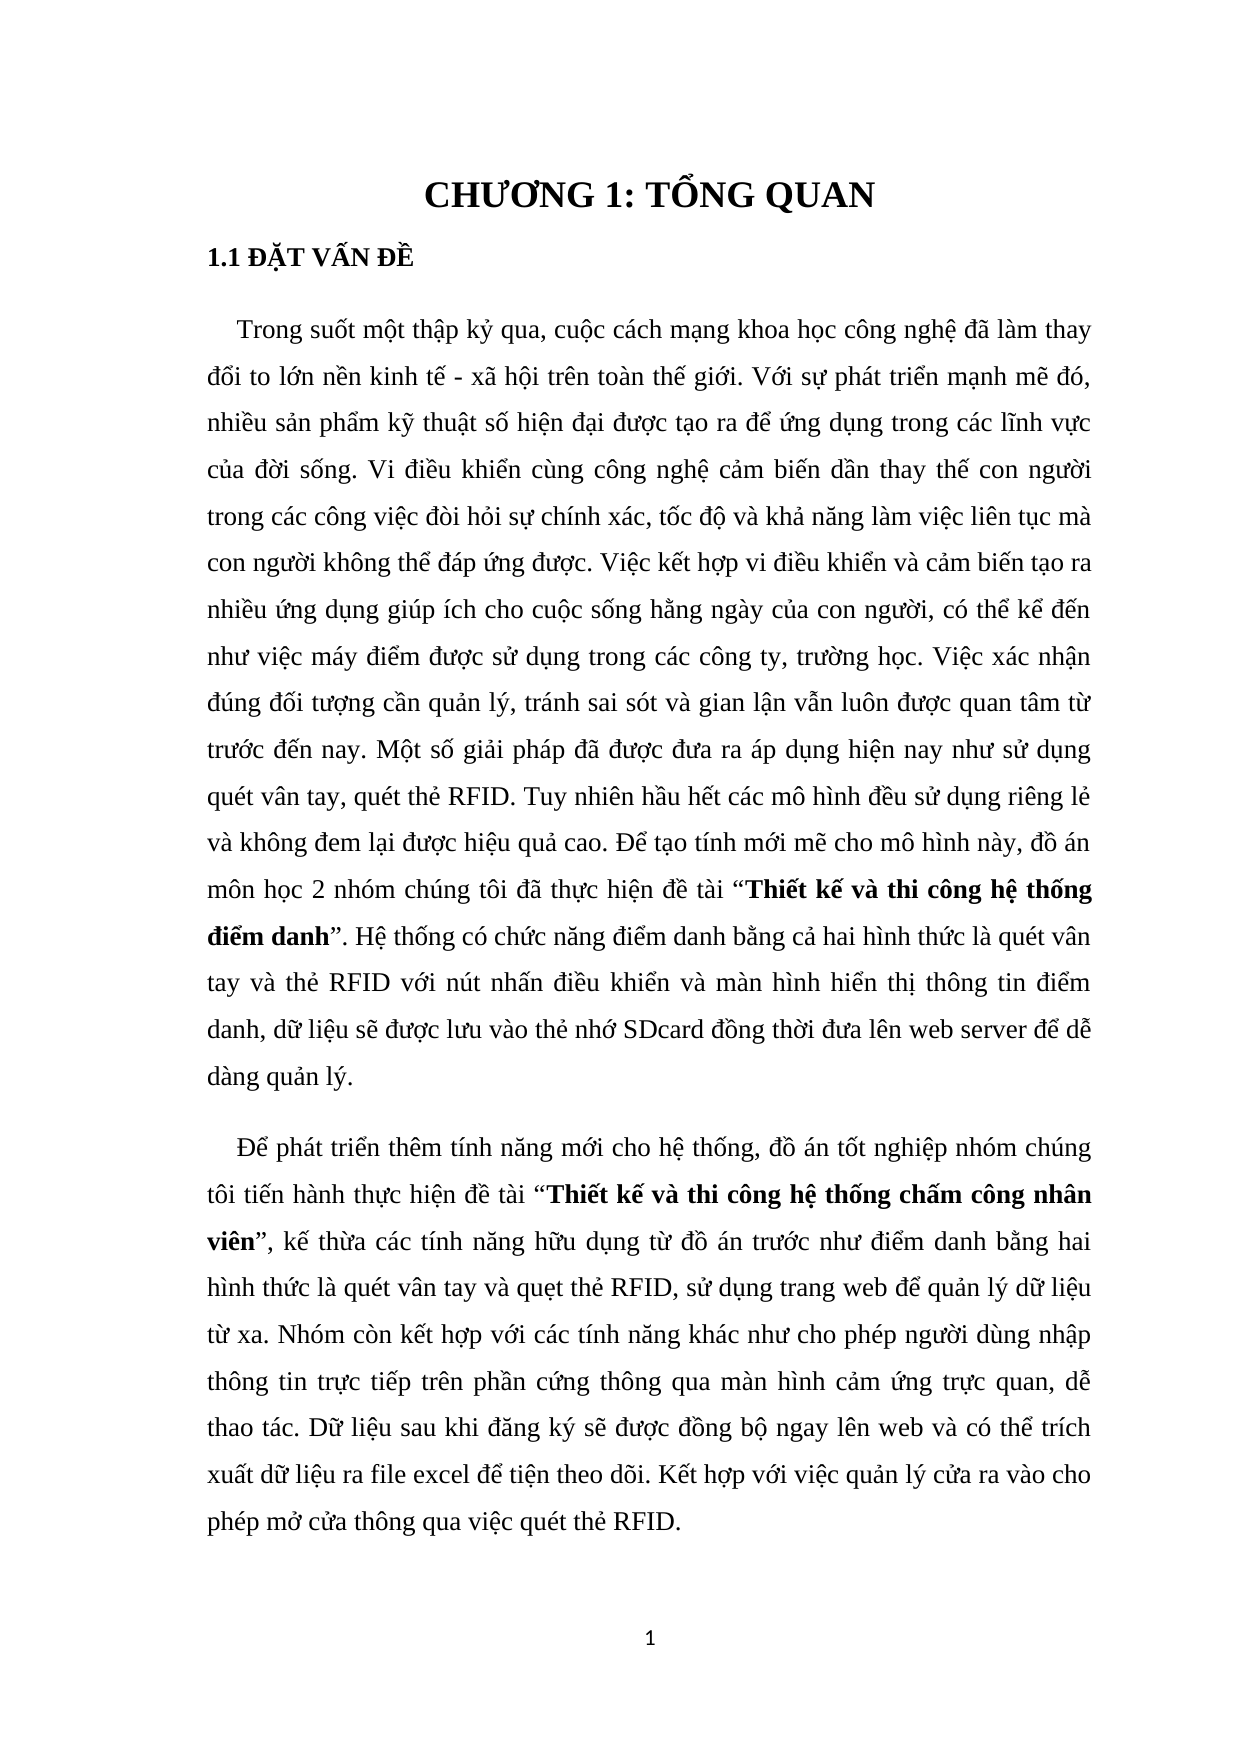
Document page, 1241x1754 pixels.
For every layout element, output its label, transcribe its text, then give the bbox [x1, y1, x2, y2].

subtitle CHƯƠNG 1: TỔNG QUAN [207, 173, 1092, 216]
text Trong suốt một thập kỷ qua, cuộc cách mạng khoa học công nghệ đã làm thay đổi to lớn nền kinh tế - xã hội trên toàn thế giới. Với sự phát triển mạnh mẽ đó, nhiều sản phẩm kỹ thuật số hiện đại được tạo ra để ứng dụng trong các lĩnh vực của đời sống. Vi điều khiển cùng công nghệ cảm biến dần thay thế con người trong các công việc đòi hỏi sự chính xác, tốc độ và khả năng làm việc liên tục mà con người không thể đáp ứng được. Việc kết hợp vi điều khiển và cảm biến tạo ra nhiều ứng dụng giúp ích cho cuộc sống hằng ngày của con người, có thể kể đến như việc máy điểm được sử dụng trong các công ty, trường học. Việc xác nhận đúng đối tượng cần quản lý, tránh sai sót và gian lận vẫn luôn được quan tâm từ trước đến nay. Một số giải pháp đã được đưa ra áp dụng hiện nay như sử dụng quét vân tay, quét thẻ RFID. Tuy nhiên hầu hết các mô hình đều sử dụng riêng lẻ và không đem lại được hiệu quả cao. Để tạo tính mới mẽ cho mô hình này, đồ án môn học 2 nhóm chúng tôi đã thực hiện đề tài “Thiết kế và thi công hệ thống điểm danh”. Hệ thống có chức năng điểm danh bằng cả hai hình thức là quét vân tay và thẻ RFID với nút nhấn điều khiển và màn hình hiển thị thông tin điểm danh, dữ liệu sẽ được lưu vào thẻ nhớ SDcard đồng thời đưa lên web server để dễ dàng quản lý. [207, 313, 1092, 1091]
text Để phát triển thêm tính năng mới cho hệ thống, đồ án tốt nghiệp nhóm chúng tôi tiến hành thực hiện đề tài “Thiết kế và thi công hệ thống chấm công nhân viên”, kế thừa các tính năng hữu dụng từ đồ án trước như điểm danh bằng hai hình thức là quét vân tay và quẹt thẻ RFID, sử dụng trang web để quản lý dữ liệu từ xa. Nhóm còn kết hợp với các tính năng khác như cho phép người dùng nhập thông tin trực tiếp trên phần cứng thông qua màn hình cảm ứng trực quan, dễ thao tác. Dữ liệu sau khi đăng ký sẽ được đồng bộ ngay lên web và có thể trích xuất dữ liệu ra file excel để tiện theo dõi. Kết hợp với việc quản lý cửa ra vào cho phép mở cửa thông qua việc quét thẻ RFID. [207, 1132, 1092, 1536]
subtitle 1.1 ĐẶT VẤN ĐỀ [207, 242, 1092, 273]
